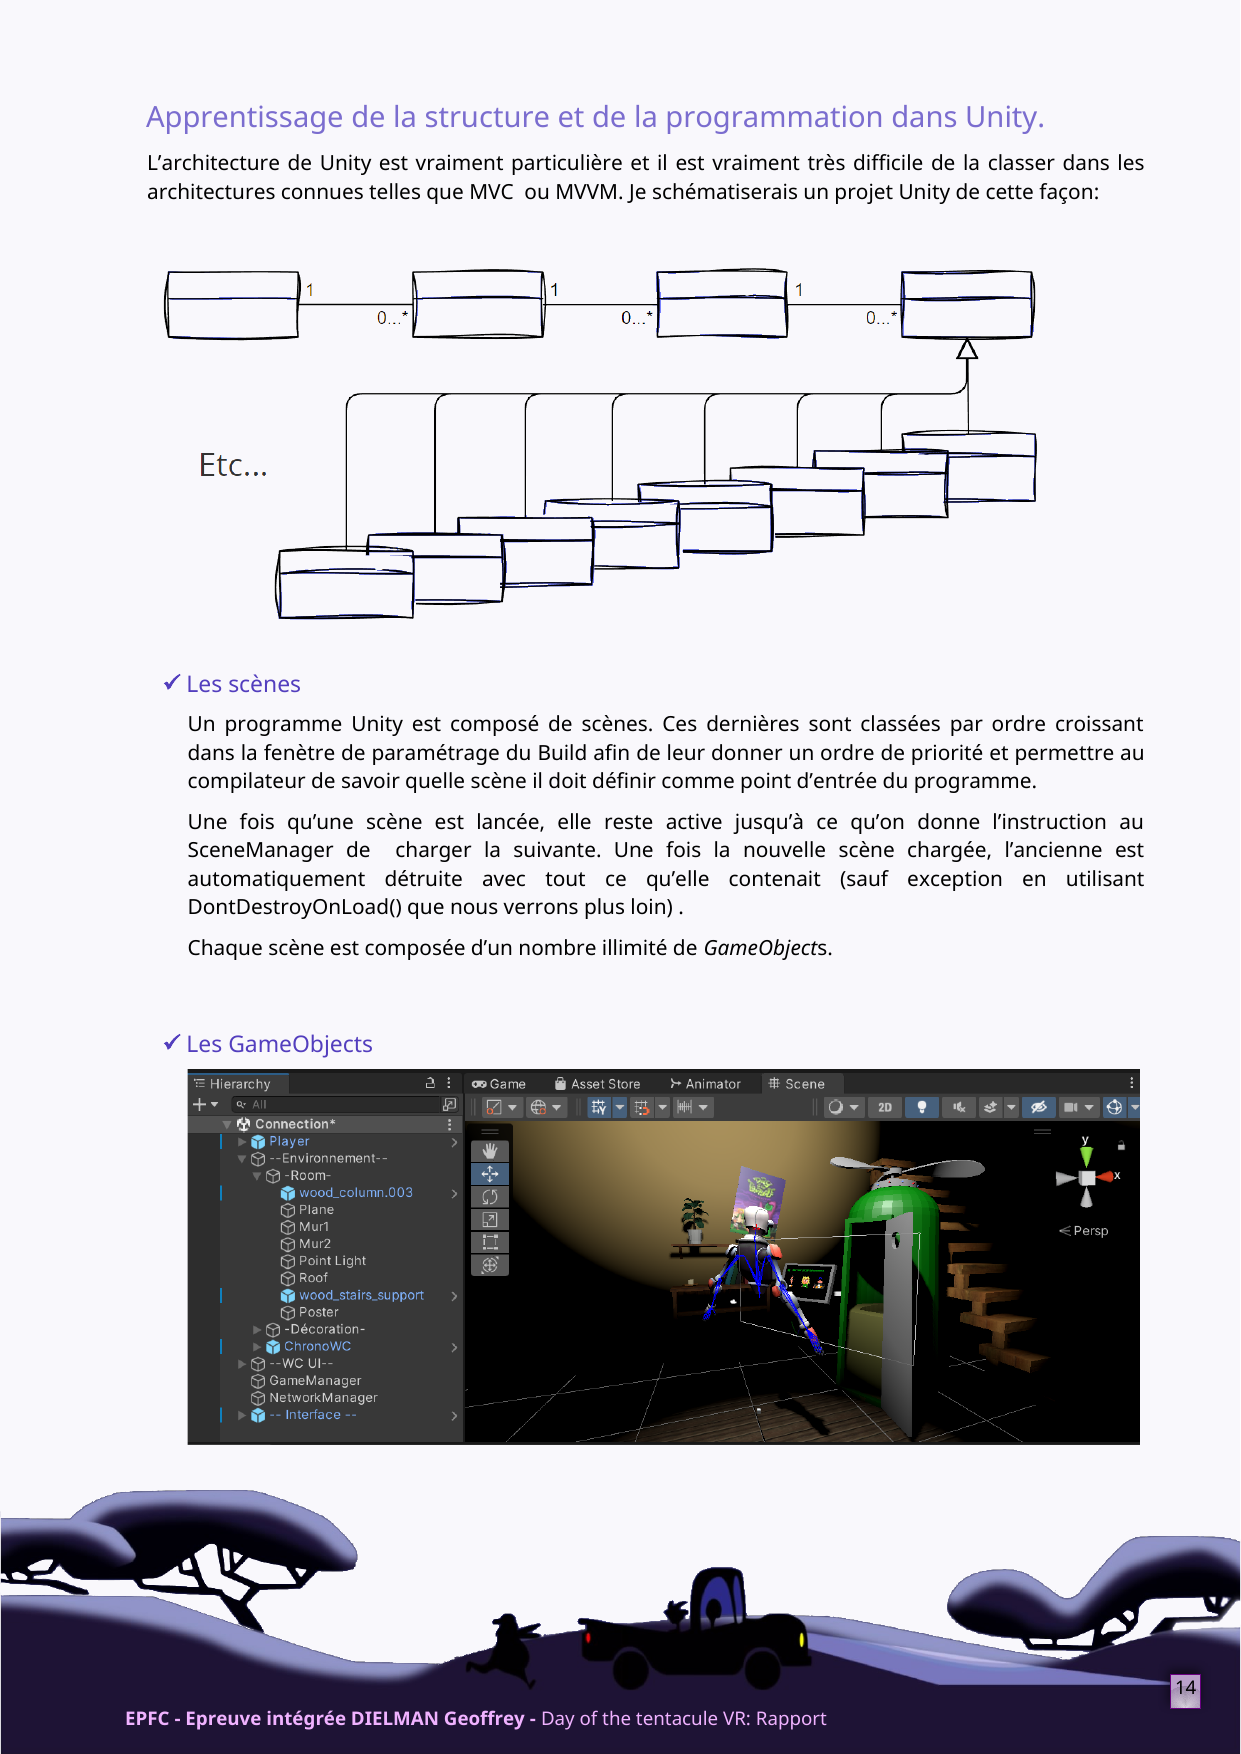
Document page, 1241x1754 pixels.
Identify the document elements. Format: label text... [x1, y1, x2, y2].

picture [0, 1479, 1241, 1754]
picture [157, 258, 1046, 630]
picture [187, 1069, 1140, 1445]
text Une fois qu’une scène est lancée, elle reste active jusqu’à ce qu’on donne l’instruction au SceneManager de charger la suivante. Une fois la nouvelle scène chargée, l’ancienne est automatiquement détruite avec tout ce qu’elle contenait (sauf exception en utilisant DontDestroyOnLoad() que nous verrons plus loin) . [187, 807, 1146, 921]
subtitle Les scènes [162, 667, 1146, 699]
subtitle Apprentissage de la structure et de la programmation dans Unity. [146, 96, 1146, 136]
text Un programme Unity est composé de scènes. Ces dernières sont classées par ordre croissant dans la fenètre de paramétrage du Build afin de leur donner un ordre de priorité et permettre au compilateur de savoir quelle scène il doit définir comme point d’entrée du programme. [187, 709, 1146, 794]
text L’architecture de Unity est vraiment particulière et il est vraiment très difficile de la classer dans les architectures connues telles que MVC ou MVVM. Je schématiserais un projet Unity de cette façon: [147, 148, 1146, 205]
subtitle Les GameObjects [162, 1028, 1146, 1059]
text Chaque scène est composée d’un nombre illimité de GameObjects. [187, 933, 1146, 962]
